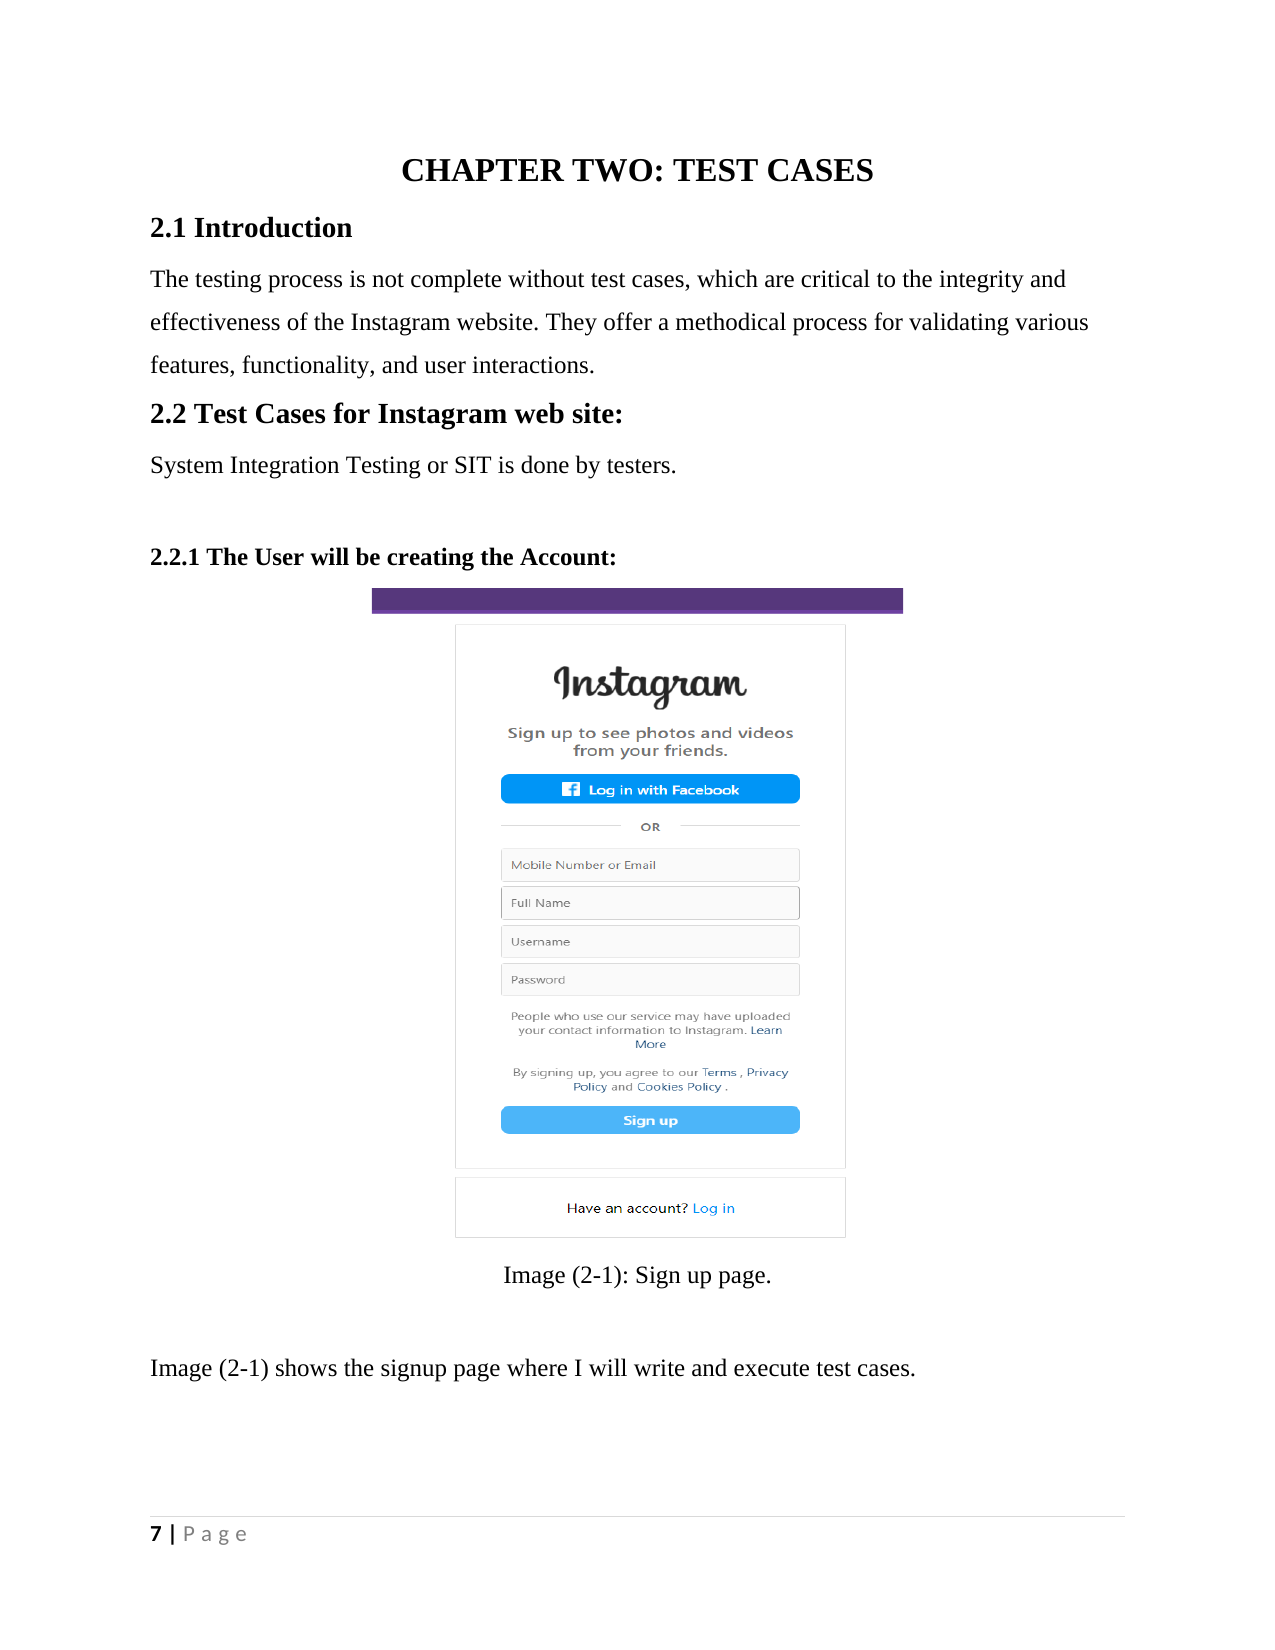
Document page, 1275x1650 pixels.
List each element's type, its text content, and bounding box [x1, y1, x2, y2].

text The testing process is not complete without test cases, which are critical to the integrity and effectiveness of the Instagram website. They offer a methodical process for validating various features, functionality, and user interactions. [150, 264, 1125, 379]
text Image (2-1): Sign up page. [150, 1260, 1125, 1289]
text 2.1 Introduction [150, 211, 1125, 244]
text System Integration Testing or SIT is done by testers. [150, 450, 1125, 479]
text 2.2 Test Cases for Instagram web site: [150, 397, 1125, 430]
text 2.2.1 The User will be creating the Account: [150, 542, 1125, 571]
text Image (2-1) shows the signup page where I will write and execute test cases. [150, 1353, 1125, 1382]
picture [371, 588, 904, 1243]
text CHAPTER TWO: TEST CASES [150, 150, 1125, 188]
